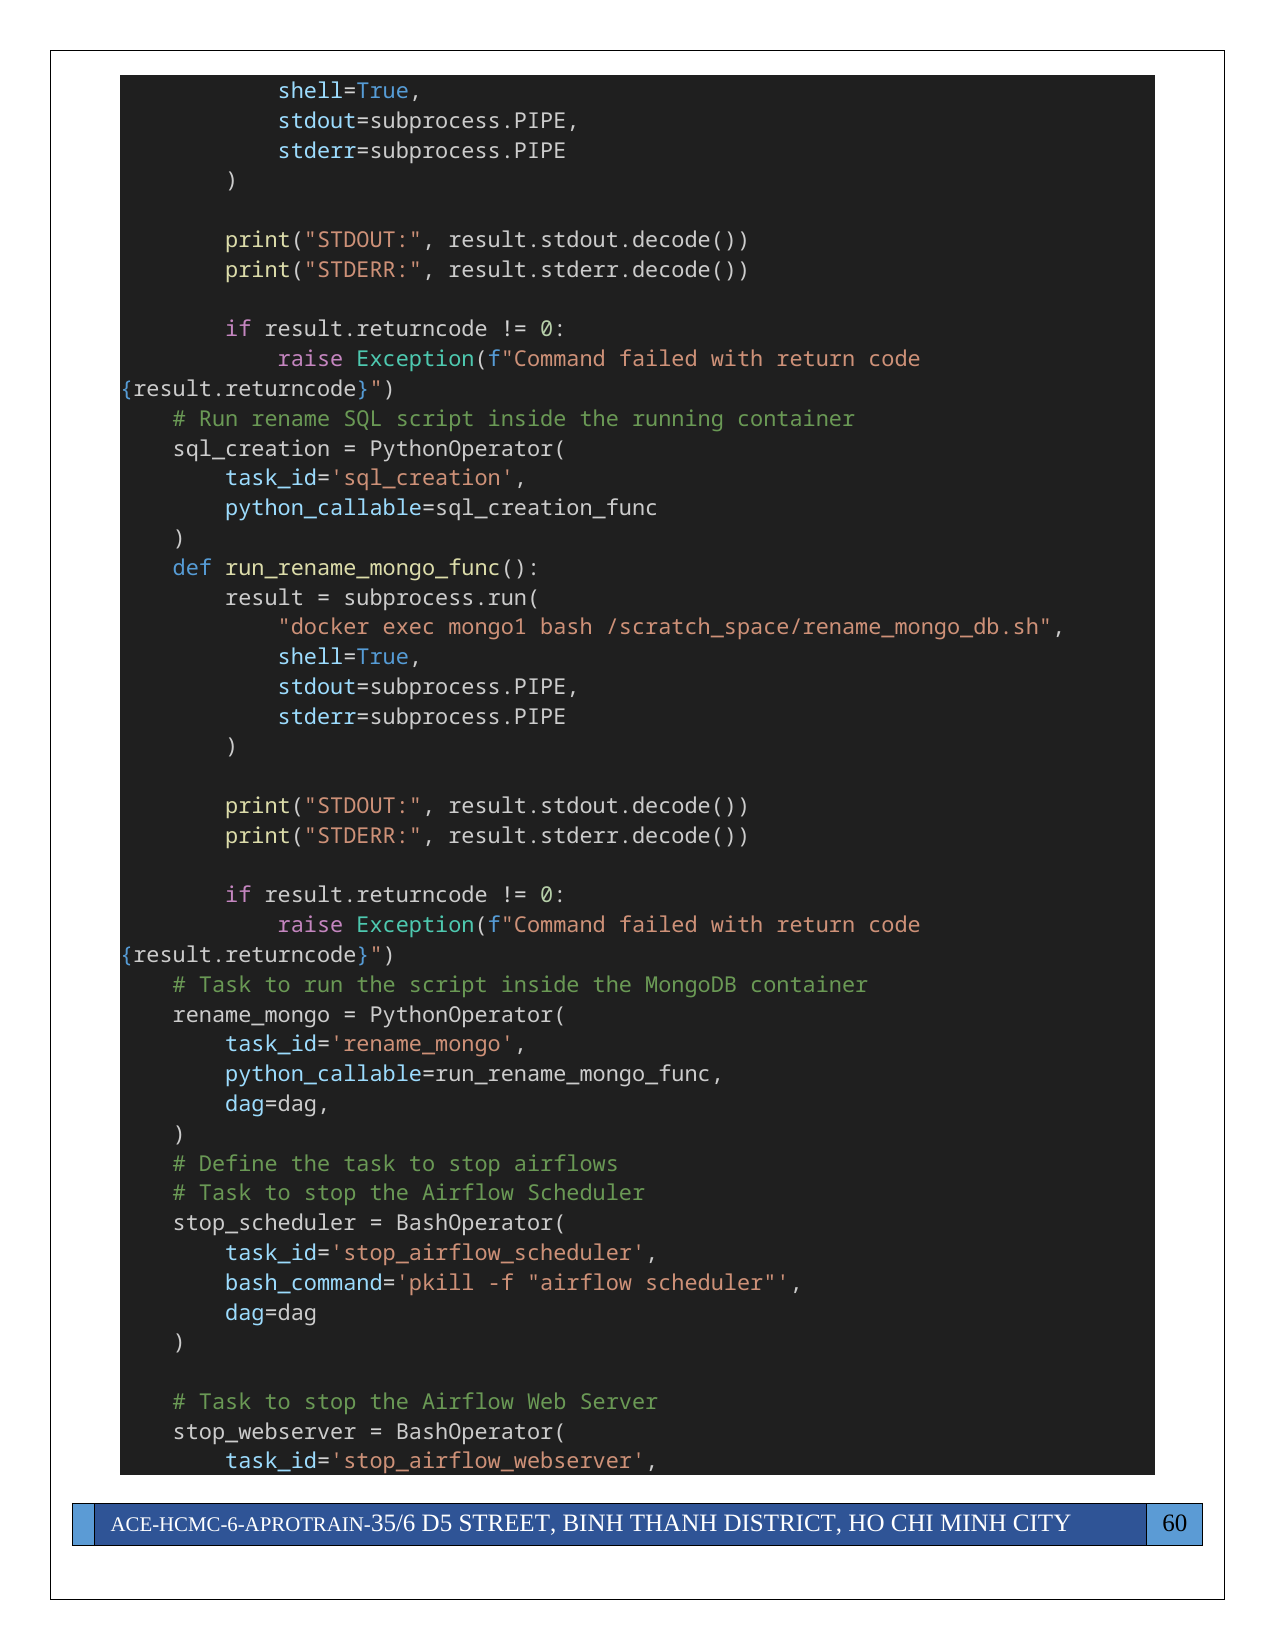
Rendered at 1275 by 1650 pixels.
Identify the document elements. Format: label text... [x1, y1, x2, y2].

text stderr=subprocess.PIPE [120, 701, 1155, 730]
text python_callable=sql_creation_func [120, 492, 1155, 522]
text # Task to stop the Airflow Web Server [120, 1386, 1155, 1416]
text # Task to run the script inside the MongoDB container [120, 969, 1155, 998]
text rename_mongo = PythonOperator( [120, 998, 1155, 1028]
text task_id='stop_airflow_scheduler', [120, 1237, 1155, 1267]
text stdout=subprocess.PIPE, [120, 671, 1155, 701]
text python_callable=run_rename_mongo_func, [120, 1058, 1155, 1088]
text stop_scheduler = BashOperator( [120, 1207, 1155, 1237]
text raise Exception(f"Command failed with return code {result.returncode}") [120, 343, 1155, 403]
text sql_creation = PythonOperator( [120, 432, 1155, 462]
text stdout=subprocess.PIPE, [120, 105, 1155, 134]
text # Run rename SQL script inside the running container [120, 403, 1155, 432]
text shell=True, [120, 641, 1155, 671]
text stderr=subprocess.PIPE [120, 134, 1155, 164]
text ) [120, 730, 1155, 760]
text if result.returncode != 0: [120, 879, 1155, 909]
text def run_rename_mongo_func(): [120, 552, 1155, 581]
text ) [120, 522, 1155, 552]
text stop_webserver = BashOperator( [120, 1416, 1155, 1445]
text print("STDOUT:", result.stdout.decode()) [120, 790, 1155, 820]
text ) [120, 1326, 1155, 1356]
text print("STDERR:", result.stderr.decode()) [120, 820, 1155, 849]
text dag=dag, [120, 1088, 1155, 1118]
text if result.returncode != 0: [120, 313, 1155, 343]
text print("STDERR:", result.stderr.decode()) [120, 254, 1155, 283]
text ) [120, 164, 1155, 194]
text bash_command='pkill -f "airflow scheduler"', [120, 1267, 1155, 1296]
text task_id='stop_airflow_webserver', [120, 1445, 1155, 1475]
text result = subprocess.run( [120, 581, 1155, 611]
text # Task to stop the Airflow Scheduler [120, 1177, 1155, 1207]
text dag=dag [120, 1296, 1155, 1326]
text "docker exec mongo1 bash /scratch_space/rename_mongo_db.sh", [120, 611, 1155, 641]
text task_id='rename_mongo', [120, 1028, 1155, 1058]
text shell=True, [120, 75, 1155, 105]
text # Define the task to stop airflows [120, 1147, 1155, 1177]
text ) [120, 1118, 1155, 1147]
text task_id='sql_creation', [120, 462, 1155, 492]
text print("STDOUT:", result.stdout.decode()) [120, 224, 1155, 254]
text raise Exception(f"Command failed with return code {result.returncode}") [120, 909, 1155, 969]
